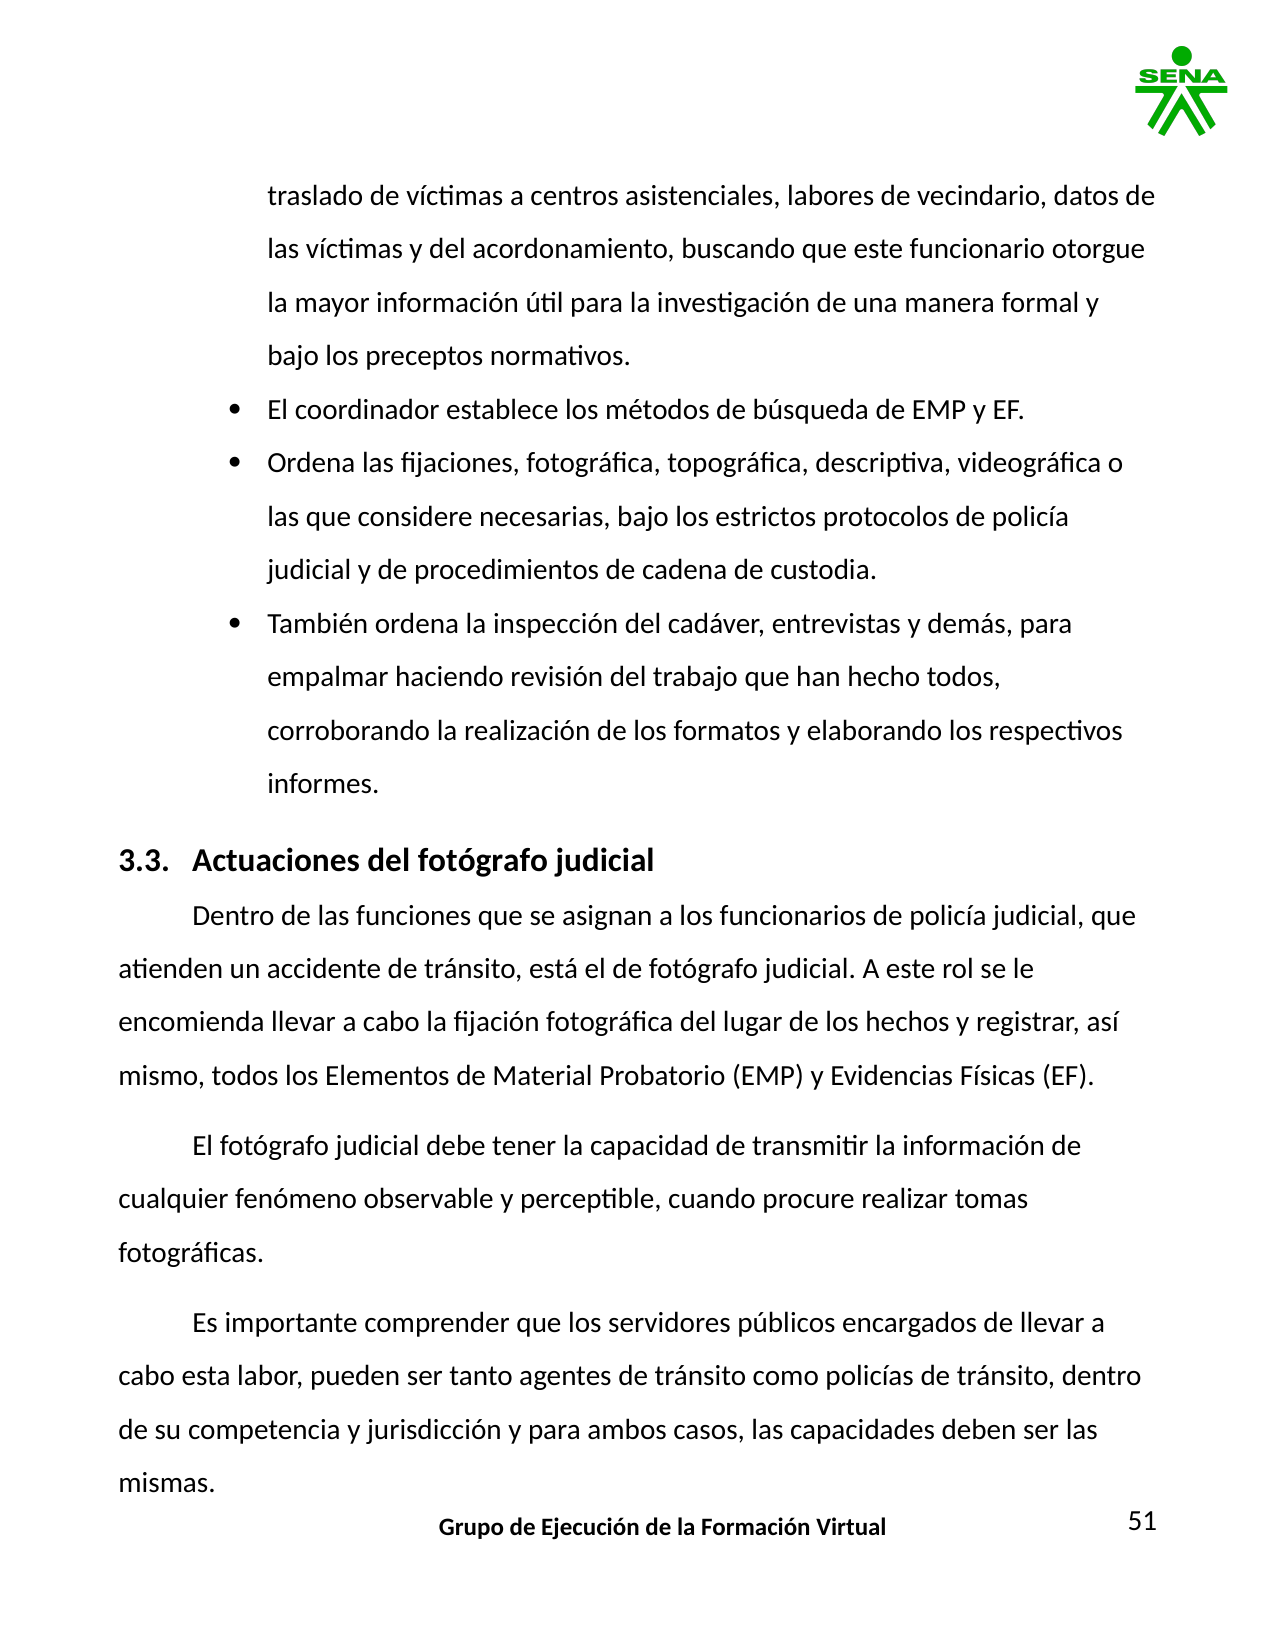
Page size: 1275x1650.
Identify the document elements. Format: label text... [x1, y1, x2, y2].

text El fotógrafo judicial debe tener la capacidad de transmitir la información de cualquier fenómeno observable y perceptible, cuando procure realizar tomas fotográficas. [118, 1127, 1157, 1269]
text Es importante comprender que los servidores públicos encargados de llevar a cabo esta labor, pueden ser tanto agentes de tránsito como policías de tránsito, dentro de su competencia y jurisdicción y para ambos casos, las capacidades deben ser las mismas. [118, 1304, 1157, 1500]
subtitle Actuaciones del fotógrafo judicial [118, 839, 1157, 880]
list El coordinador establece los métodos de búsqueda de EMP y EF. [229, 391, 1157, 427]
text Dentro de las funciones que se asignan a los funcionarios de policía judicial, que atienden un accidente de tránsito, está el de fotógrafo judicial. A este rol se le encomienda llevar a cabo la fijación fotográfica del lugar de los hechos y registrar, así mismo, todos los Elementos de Material Probatorio (EMP) y Evidencias Físicas (EF). [118, 897, 1157, 1093]
picture [1135, 46, 1228, 136]
list Ordena las fijaciones, fotográfica, topográfica, descriptiva, videográfica o las que considere necesarias, bajo los estrictos protocolos de policía judicial y de procedimientos de cadena de custodia. [229, 444, 1157, 587]
list También ordena la inspección del cadáver, entrevistas y demás, para empalmar haciendo revisión del trabajo que han hecho todos, corroborando la realización de los formatos y elaborando los respectivos informes. [229, 605, 1157, 801]
